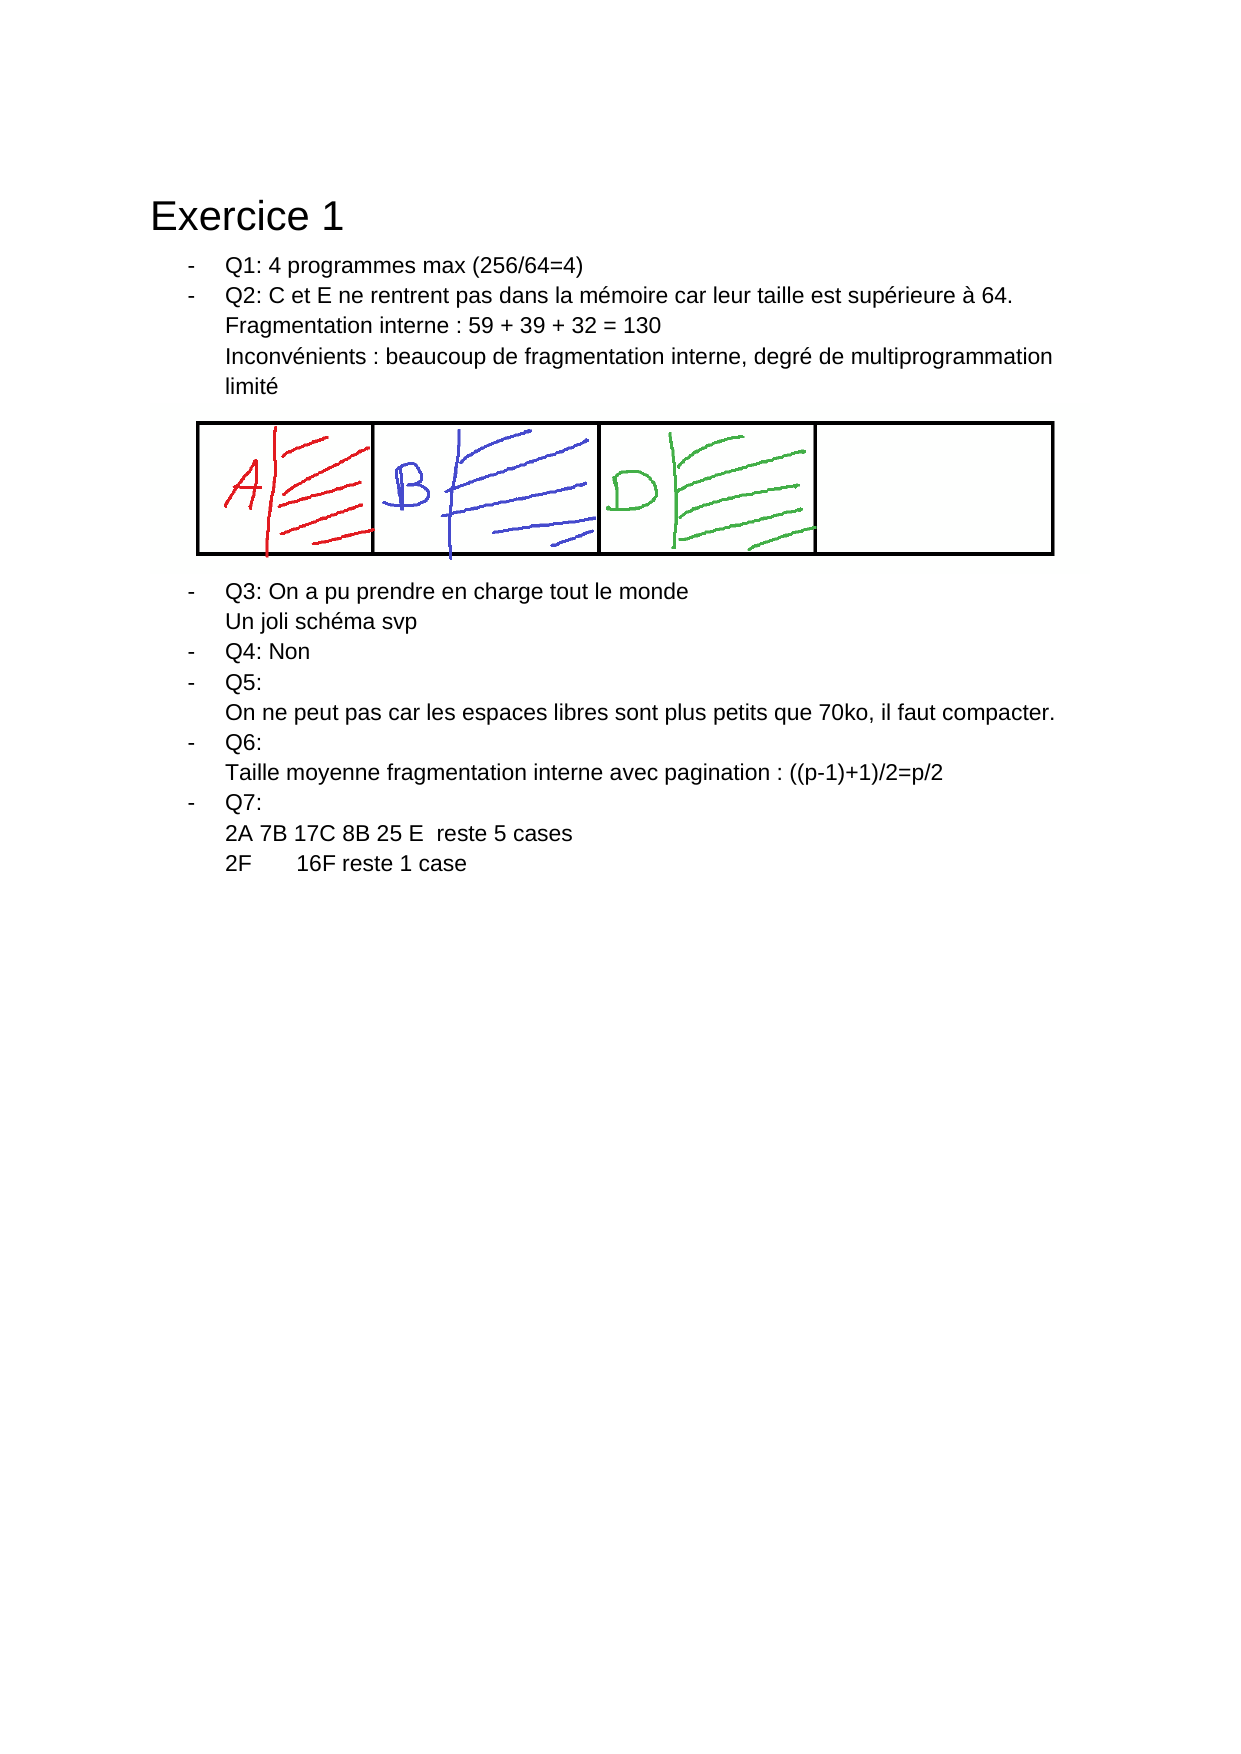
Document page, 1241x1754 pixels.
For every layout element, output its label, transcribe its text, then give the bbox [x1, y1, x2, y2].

text Taille moyenne fragmentation interne avec pagination : ((p-1)+1)/2=p/2 [225, 759, 1090, 785]
text Un joli schéma svp [225, 608, 1090, 634]
text On ne peut pas car les espaces libres sont plus petits que 70ko, il faut compacter. [225, 699, 1090, 725]
list Q7: [187, 789, 1090, 816]
subtitle Exercice 1 [150, 192, 1090, 239]
text 2A 7B 17C 8B 25 E reste 5 cases [225, 819, 1090, 846]
list Q5: [187, 668, 1090, 695]
text Fragmentation interne : 59 + 39 + 32 = 130 [225, 312, 1090, 339]
list Q4: Non [187, 638, 1090, 664]
list Q2: C et E ne rentrent pas dans la mémoire car leur taille est supérieure à 64. [187, 282, 1090, 309]
list Q1: 4 programmes max (256/64=4) [187, 252, 1090, 278]
text Inconvénients : beaucoup de fragmentation interne, degré de multiprogrammation limité [225, 343, 1090, 399]
picture [150, 403, 1091, 574]
list Q3: On a pu prendre en charge tout le monde [187, 578, 1090, 604]
list Q6: [187, 729, 1090, 755]
text 2F 16F reste 1 case [225, 850, 1090, 876]
